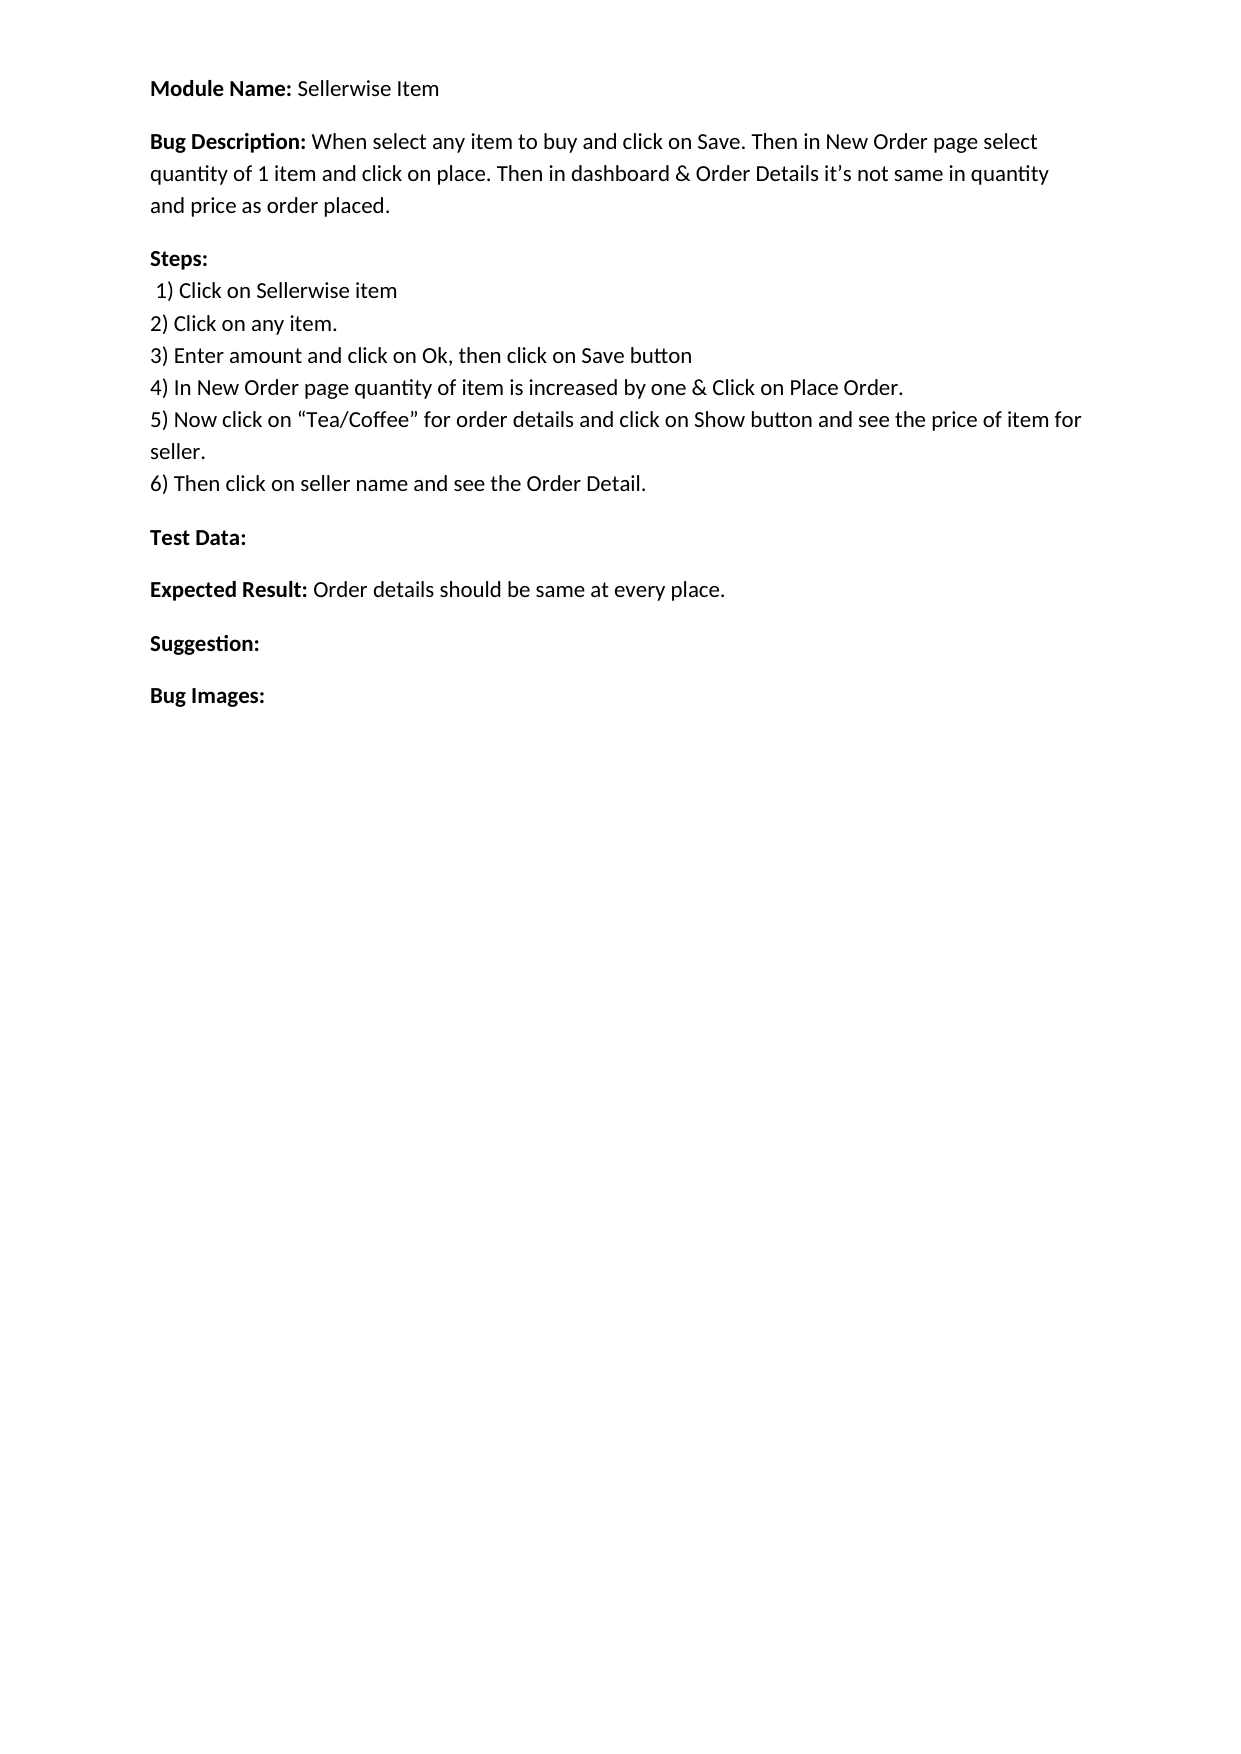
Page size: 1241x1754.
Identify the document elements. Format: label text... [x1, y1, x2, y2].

text Suggestion: [150, 629, 1090, 657]
text 5) Now click on “Tea/Coffee” for order details and click on Show button and see the price of item for seller. [150, 405, 1090, 465]
text Expected Result: Order details should be same at every place. [150, 576, 1090, 604]
text 6) Then click on seller name and see the Order Detail. [150, 469, 1090, 498]
text Bug Images: [150, 682, 1090, 710]
text Module Name: Sellerwise Item [150, 74, 1090, 102]
text Steps: [150, 244, 1090, 272]
text 1) Click on Sellerwise item [150, 276, 1090, 304]
text 4) In New Order page quantity of item is increased by one & Click on Place Order. [150, 373, 1090, 401]
text Test Data: [150, 523, 1090, 551]
text Bug Description: When select any item to buy and click on Save. Then in New Order page select quantity of 1 item and click on place. Then in dashboard & Order Details it’s not same in quantity and price as order placed. [150, 127, 1090, 219]
text 3) Enter amount and click on Ok, then click on Save button [150, 341, 1090, 369]
text 2) Click on any item. [150, 309, 1090, 337]
